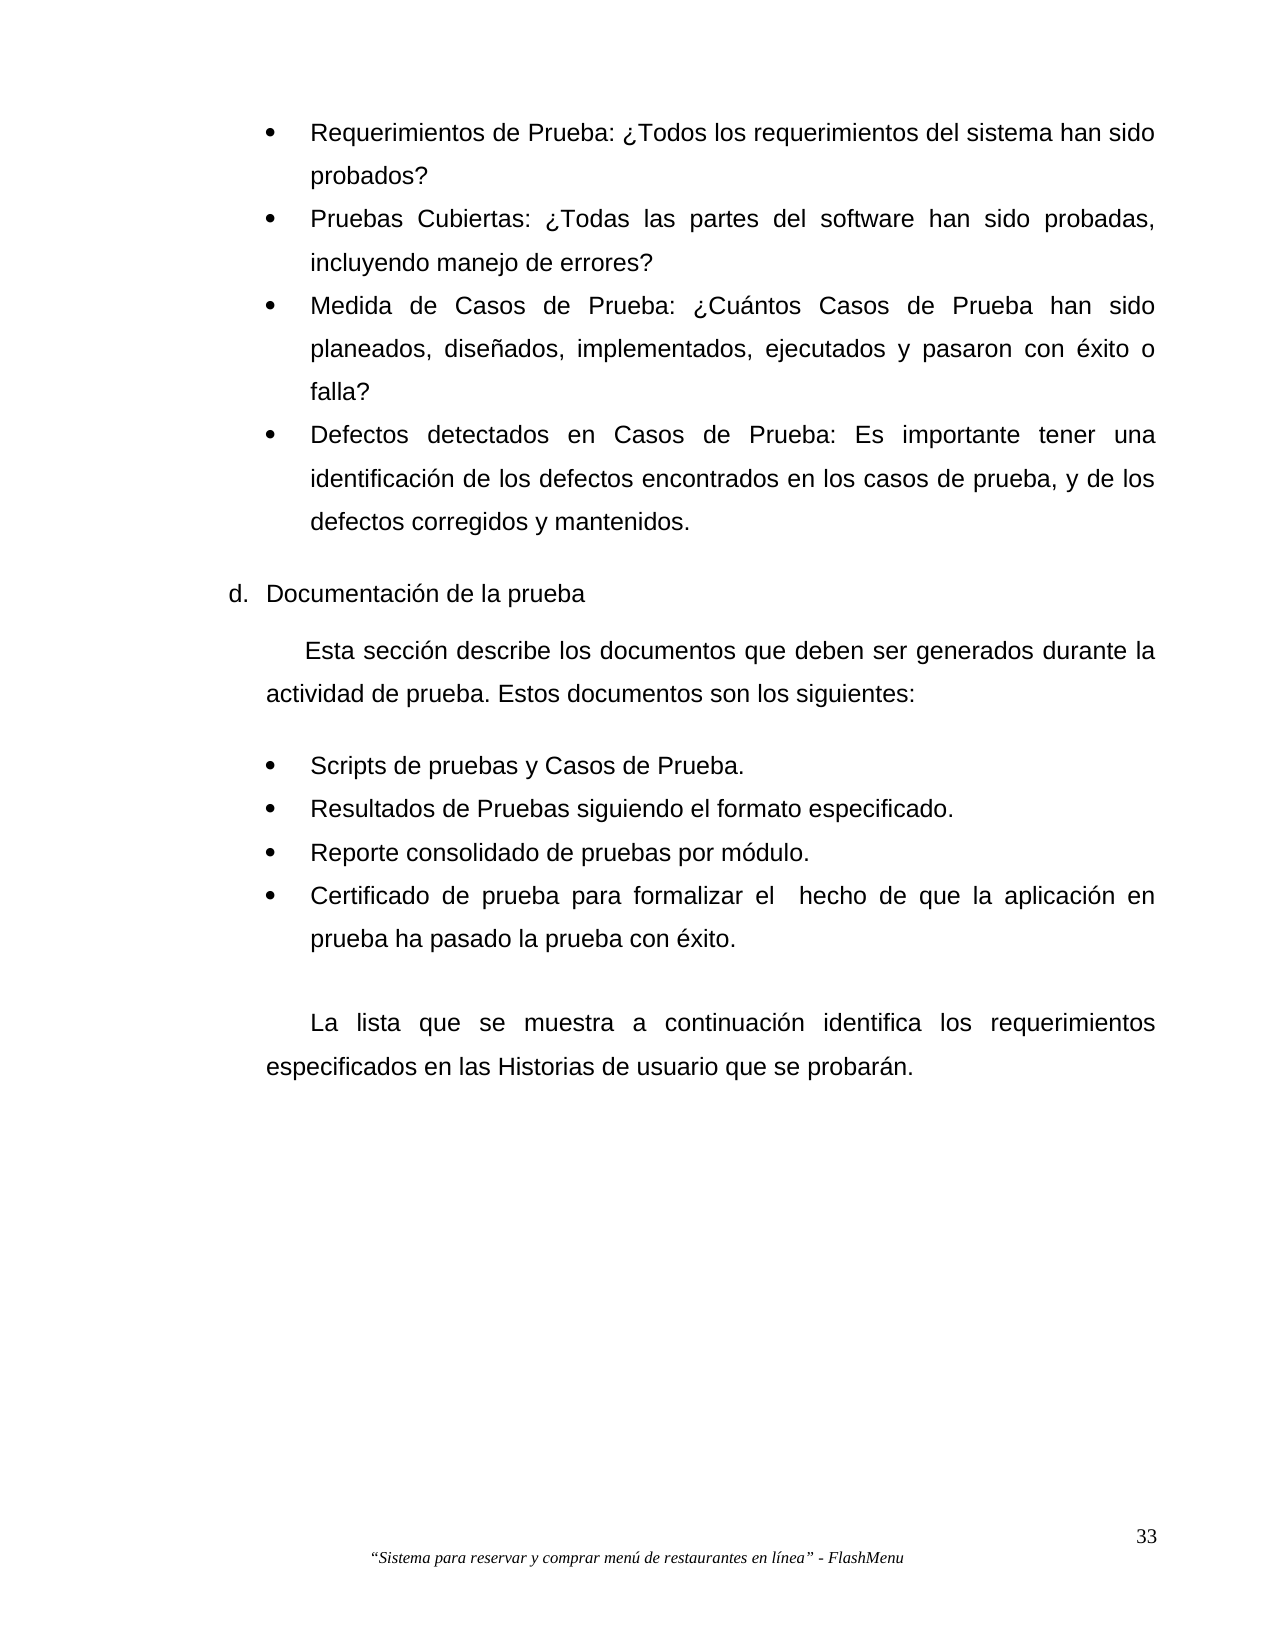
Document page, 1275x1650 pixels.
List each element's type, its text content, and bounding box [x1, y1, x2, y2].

list Reporte consolidado de pruebas por módulo. [266, 837, 1157, 866]
list Medida de Casos de Prueba: ¿Cuántos Casos de Prueba han sido planeados, diseñados, implementados, ejecutados y pasaron con éxito o falla? [266, 291, 1157, 406]
list Pruebas Cubiertas: ¿Todas las partes del software han sido probadas, incluyendo manejo de errores? [266, 204, 1157, 276]
list Defectos detectados en Casos de Prueba: Es importante tener una identificación de los defectos encontrados en los casos de prueba, y de los defectos corregidos y mantenidos. [266, 420, 1157, 535]
list Resultados de Pruebas siguiendo el formato especificado. [266, 794, 1157, 823]
text Esta sección describe los documentos que deben ser generados durante la actividad de prueba. Estos documentos son los siguientes: [266, 636, 1157, 708]
list Requerimientos de Prueba: ¿Todos los requerimientos del sistema han sido probados? [266, 118, 1157, 190]
list Documentación de la prueba [228, 578, 1157, 607]
text La lista que se muestra a continuación identifica los requerimientos especificados en las Historias de usuario que se probarán. [266, 1008, 1157, 1080]
list Scripts de pruebas y Casos de Prueba. [266, 751, 1157, 780]
list Certificado de prueba para formalizar el hecho de que la aplicación en prueba ha pasado la prueba con éxito. [266, 881, 1157, 953]
